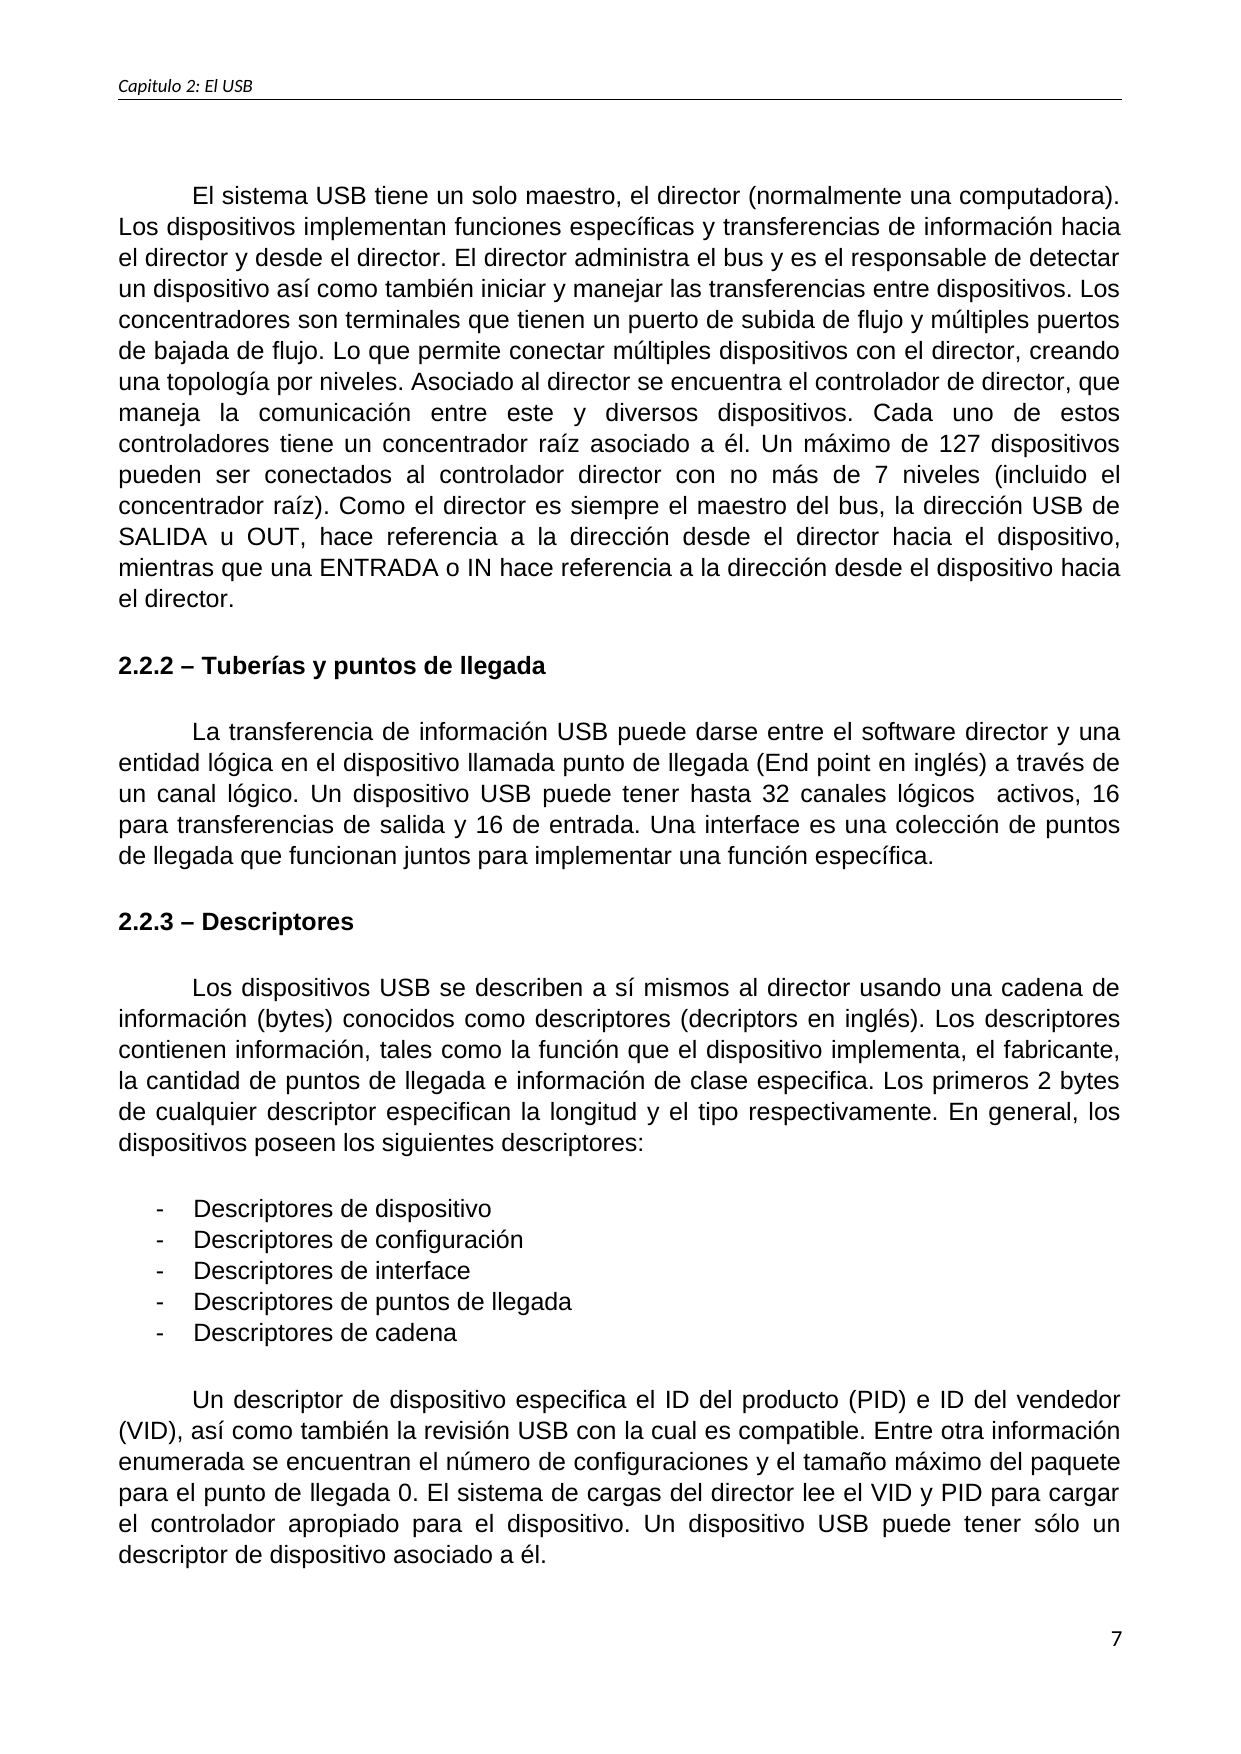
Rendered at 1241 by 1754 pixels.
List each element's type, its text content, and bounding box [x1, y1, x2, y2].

text El sistema USB tiene un solo maestro, el director (normalmente una computadora). Los dispositivos implementan funciones específicas y transferencias de información hacia el director y desde el director. El director administra el bus y es el responsable de detectar un dispositivo así como también iniciar y manejar las transferencias entre dispositivos. Los concentradores son terminales que tienen un puerto de subida de flujo y múltiples puertos de bajada de flujo. Lo que permite conectar múltiples dispositivos con el director, creando una topología por niveles. Asociado al director se encuentra el controlador de director, que maneja la comunicación entre este y diversos dispositivos. Cada uno de estos controladores tiene un concentrador raíz asociado a él. Un máximo de 127 dispositivos pueden ser conectados al controlador director con no más de 7 niveles (incluido el concentrador raíz). Como el director es siempre el maestro del bus, la dirección USB de SALIDA u OUT, hace referencia a la dirección desde el director hacia el dispositivo, mientras que una ENTRADA o IN hace referencia a la dirección desde el dispositivo hacia el director. [118, 181, 1122, 613]
text 2.2.3 – Descriptores [118, 907, 1122, 935]
text La transferencia de información USB puede darse entre el software director y una entidad lógica en el dispositivo llamada punto de llegada (End point en inglés) a través de un canal lógico. Un dispositivo USB puede tener hasta 32 canales lógicos activos, 16 para transferencias de salida y 16 de entrada. Una interface es una colección de puntos de llegada que funcionan juntos para implementar una función específica. [118, 717, 1122, 870]
list Descriptores de configuración [156, 1225, 1122, 1254]
list Descriptores de dispositivo [156, 1194, 1122, 1223]
list Descriptores de puntos de llegada [156, 1287, 1122, 1316]
list Descriptores de interface [156, 1256, 1122, 1285]
text 2.2.2 – Tuberías y puntos de llegada [118, 651, 1122, 679]
list Descriptores de cadena [156, 1318, 1122, 1347]
text Un descriptor de dispositivo especifica el ID del producto (PID) e ID del vendedor (VID), así como también la revisión USB con la cual es compatible. Entre otra información enumerada se encuentran el número de configuraciones y el tamaño máximo del paquete para el punto de llegada 0. El sistema de cargas del director lee el VID y PID para cargar el controlador apropiado para el dispositivo. Un dispositivo USB puede tener sólo un descriptor de dispositivo asociado a él. [118, 1385, 1122, 1569]
text Los dispositivos USB se describen a sí mismos al director usando una cadena de información (bytes) conocidos como descriptores (decriptors en inglés). Los descriptores contienen información, tales como la función que el dispositivo implementa, el fabricante, la cantidad de puntos de llegada e información de clase especifica. Los primeros 2 bytes de cualquier descriptor especifican la longitud y el tipo respectivamente. En general, los dispositivos poseen los siguientes descriptores: [118, 973, 1122, 1157]
